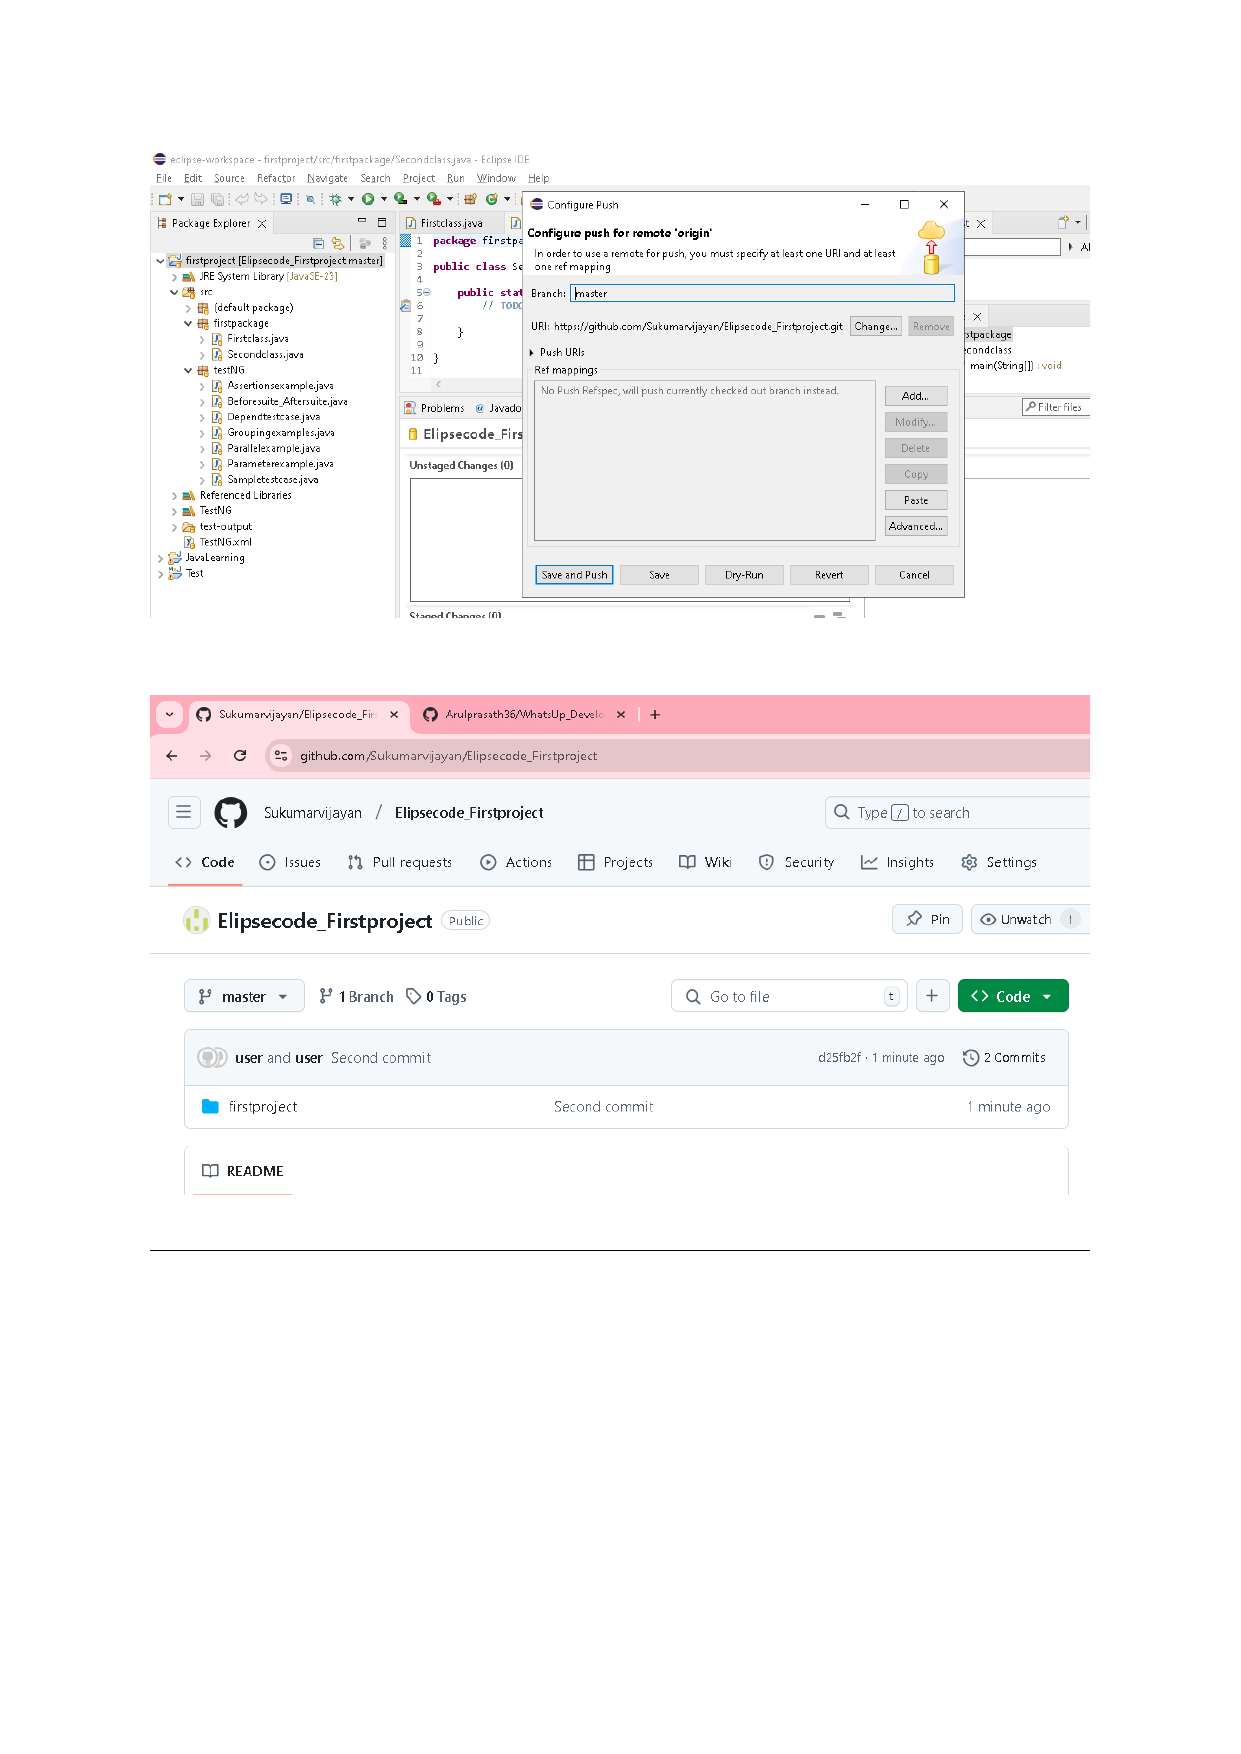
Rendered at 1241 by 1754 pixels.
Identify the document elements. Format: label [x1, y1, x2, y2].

picture [150, 150, 1091, 618]
picture [150, 695, 1091, 1195]
